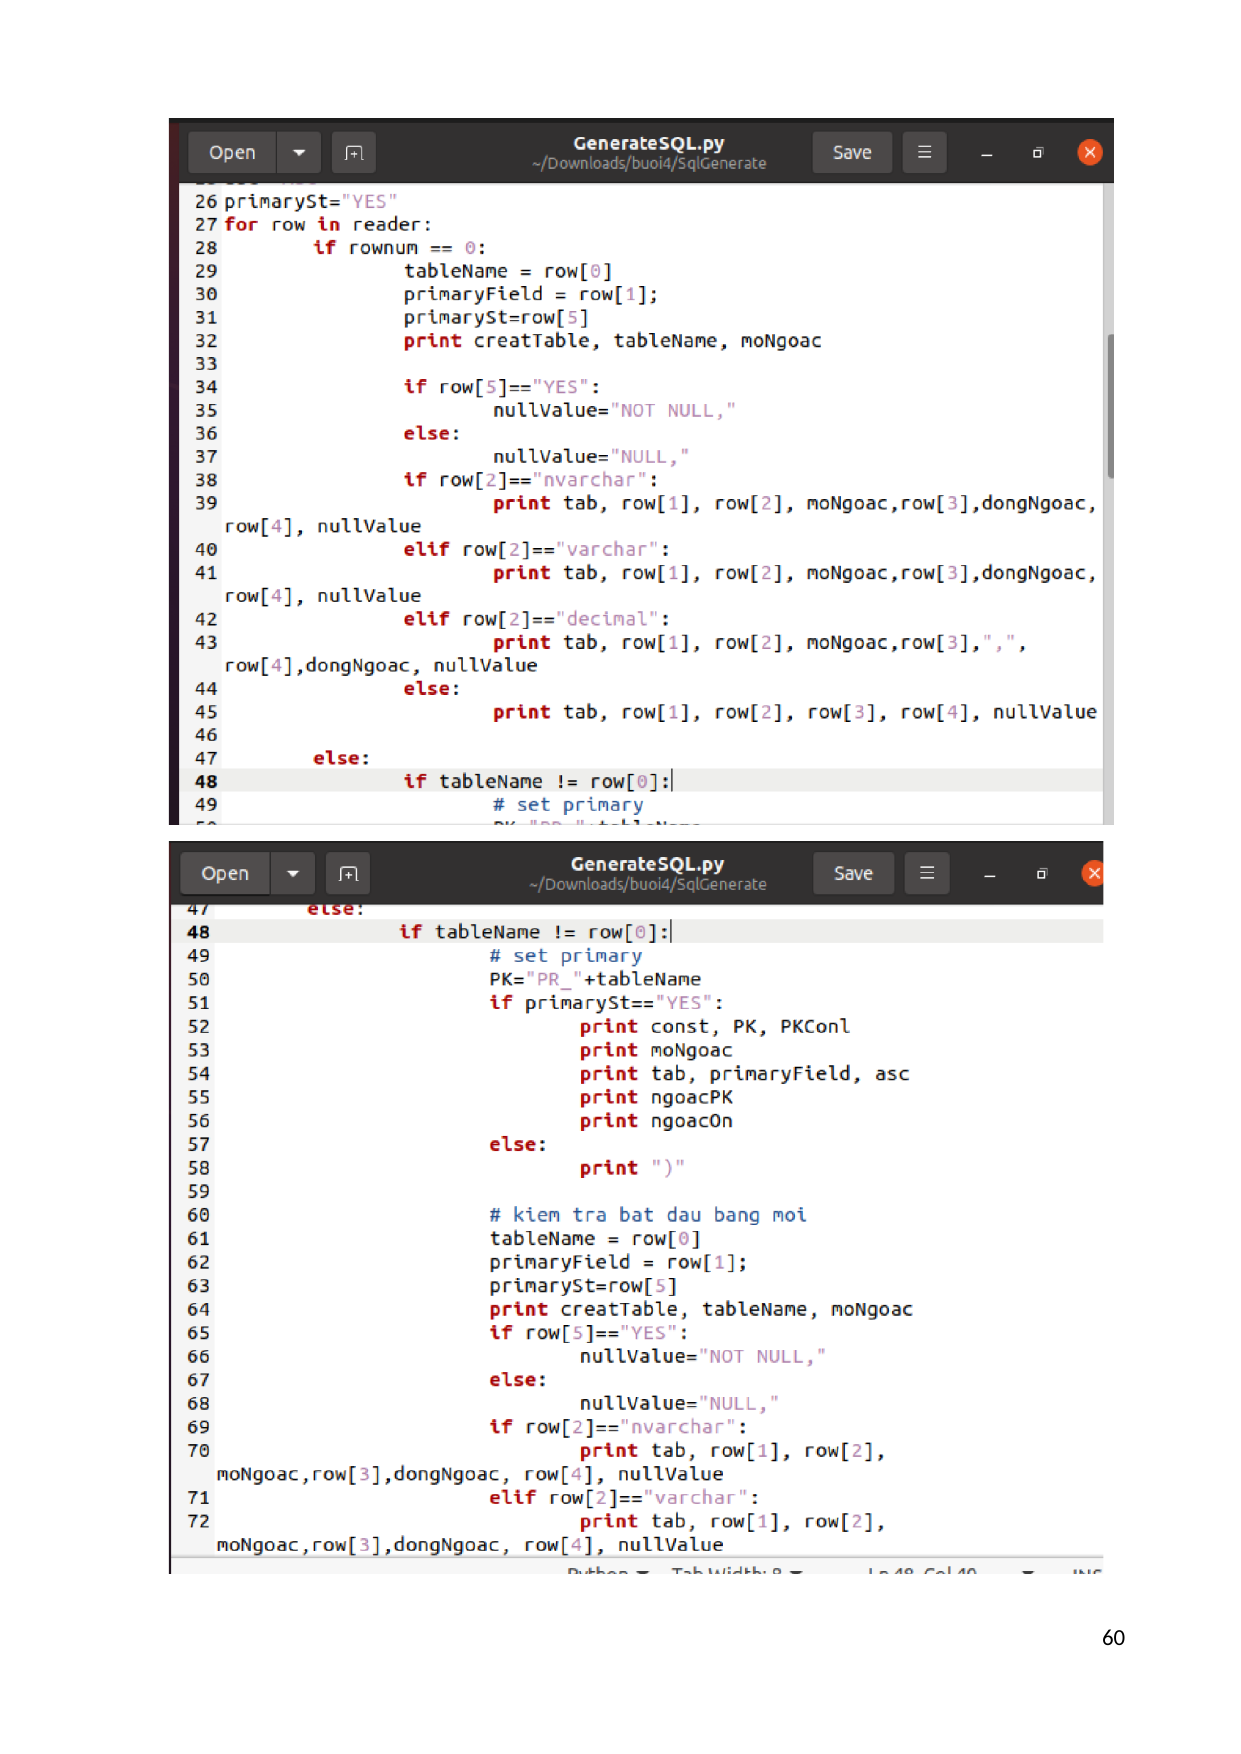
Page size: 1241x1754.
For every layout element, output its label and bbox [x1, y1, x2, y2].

picture [168, 118, 1114, 825]
picture [168, 841, 1104, 1574]
